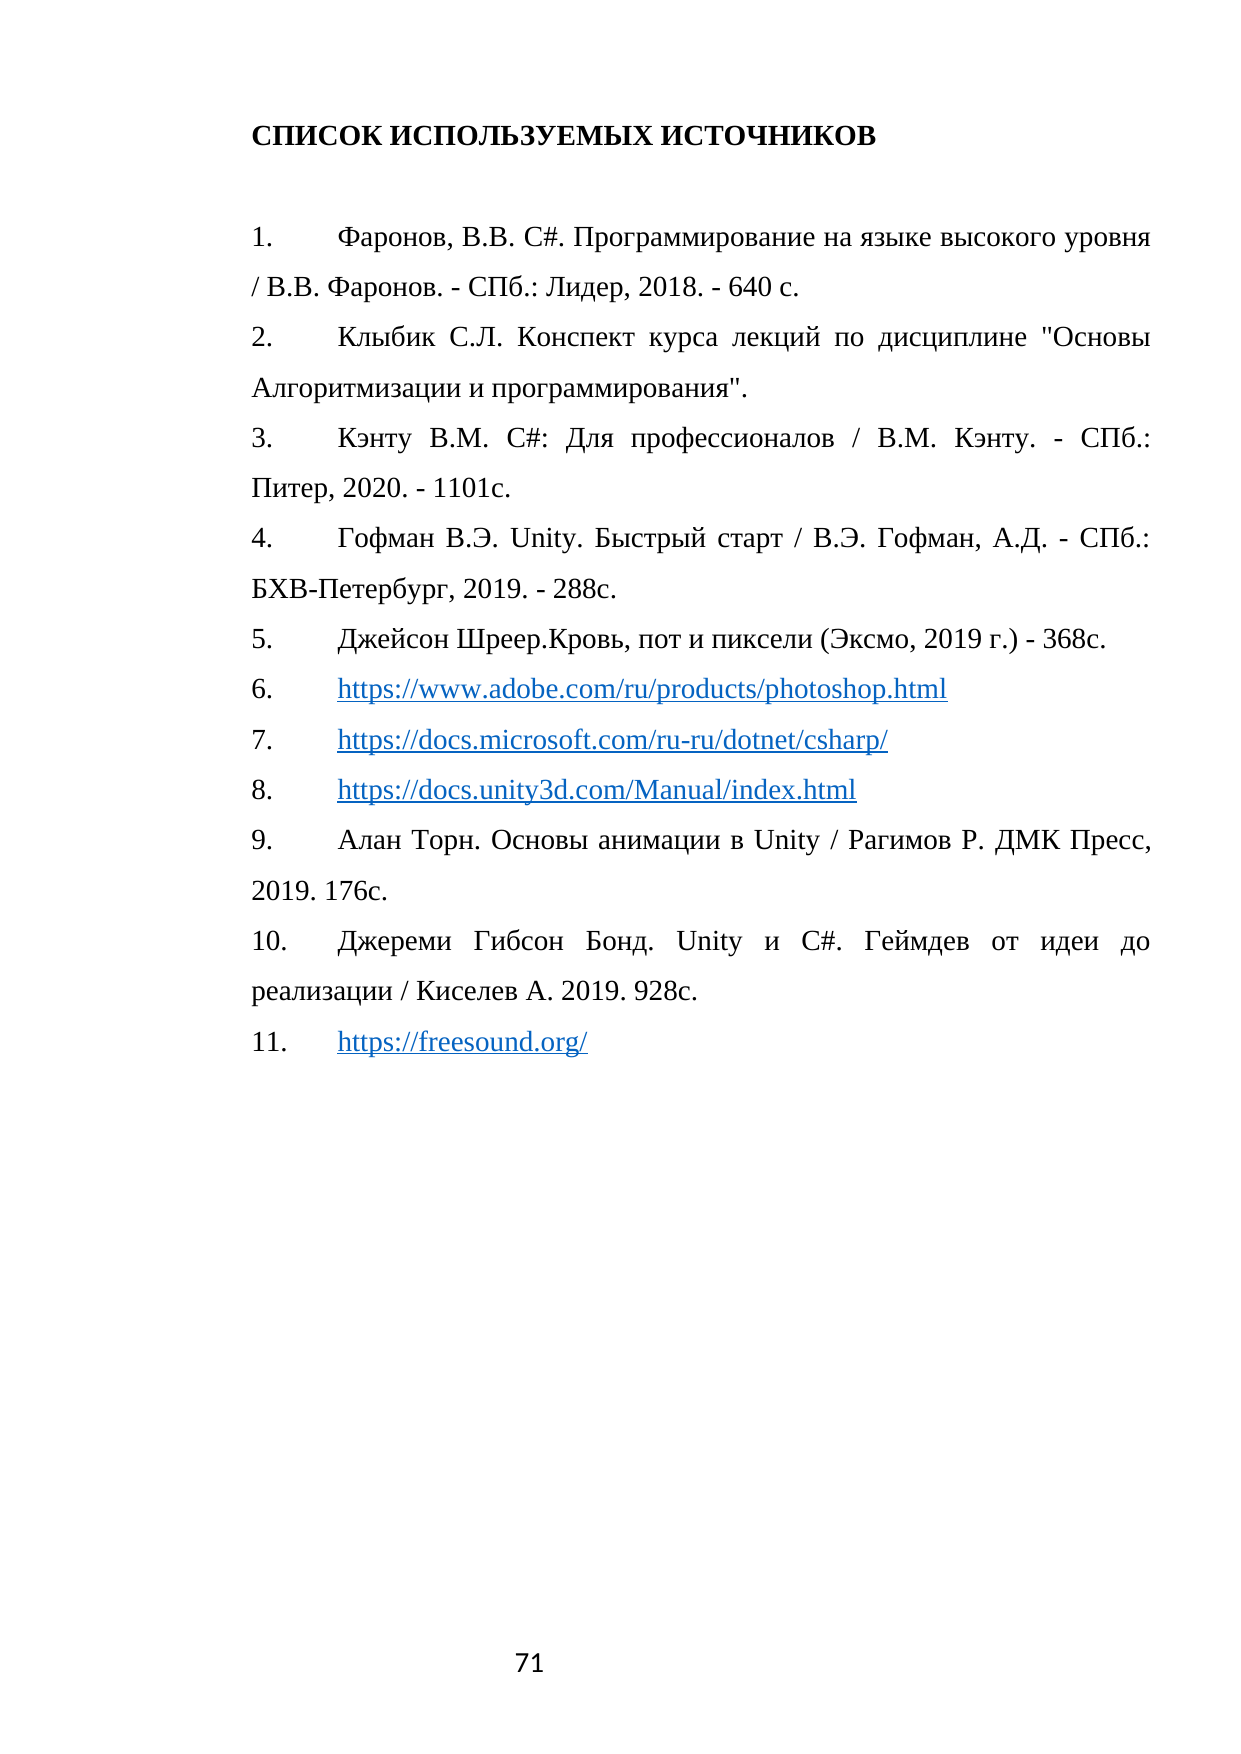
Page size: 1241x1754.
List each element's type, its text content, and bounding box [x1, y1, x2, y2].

list Джейсон Шреер.Кровь, пот и пиксели (Эксмо, 2019 г.) - 368с. [251, 621, 1152, 655]
list https://www.adobe.com/ru/products/photoshop.html [251, 672, 1152, 705]
list Кэнту В.М. C#: Для профессионалов / В.М. Кэнту. - СПб.: Питер, 2020. - 1101с. [251, 420, 1152, 504]
list Алан Торн. Основы анимации в Unity / Рагимов Р. ДМК Пресс, 2019. 176с. [251, 822, 1152, 906]
list https://freesound.org/ [251, 1024, 1152, 1057]
list Клыбик С.Л. Конспект курса лекций по дисциплине "Основы Алгоритмизации и программирования". [251, 319, 1152, 403]
list https://docs.microsoft.com/ru-ru/dotnet/csharp/ [251, 722, 1152, 755]
list Джереми Гибсон Бонд. Unity и C#. Геймдев от идеи до реализации / Киселев А. 2019. 928с. [251, 923, 1152, 1007]
text СПИСОК ИСПОЛЬЗУЕМЫХ ИСТОЧНИКОВ [177, 118, 1152, 152]
list https://docs.unity3d.com/Manual/index.html [251, 772, 1152, 806]
list Гофман В.Э. Unity. Быстрый старт / В.Э. Гофман, А.Д. - СПб.: БХВ-Петербург, 2019. - 288с. [251, 521, 1152, 604]
list Фаронов, В.В. C#. Программирование на языке высокого уровня / В.В. Фаронов. - СПб.: Лидер, 2018. - 640 с. [251, 219, 1152, 303]
